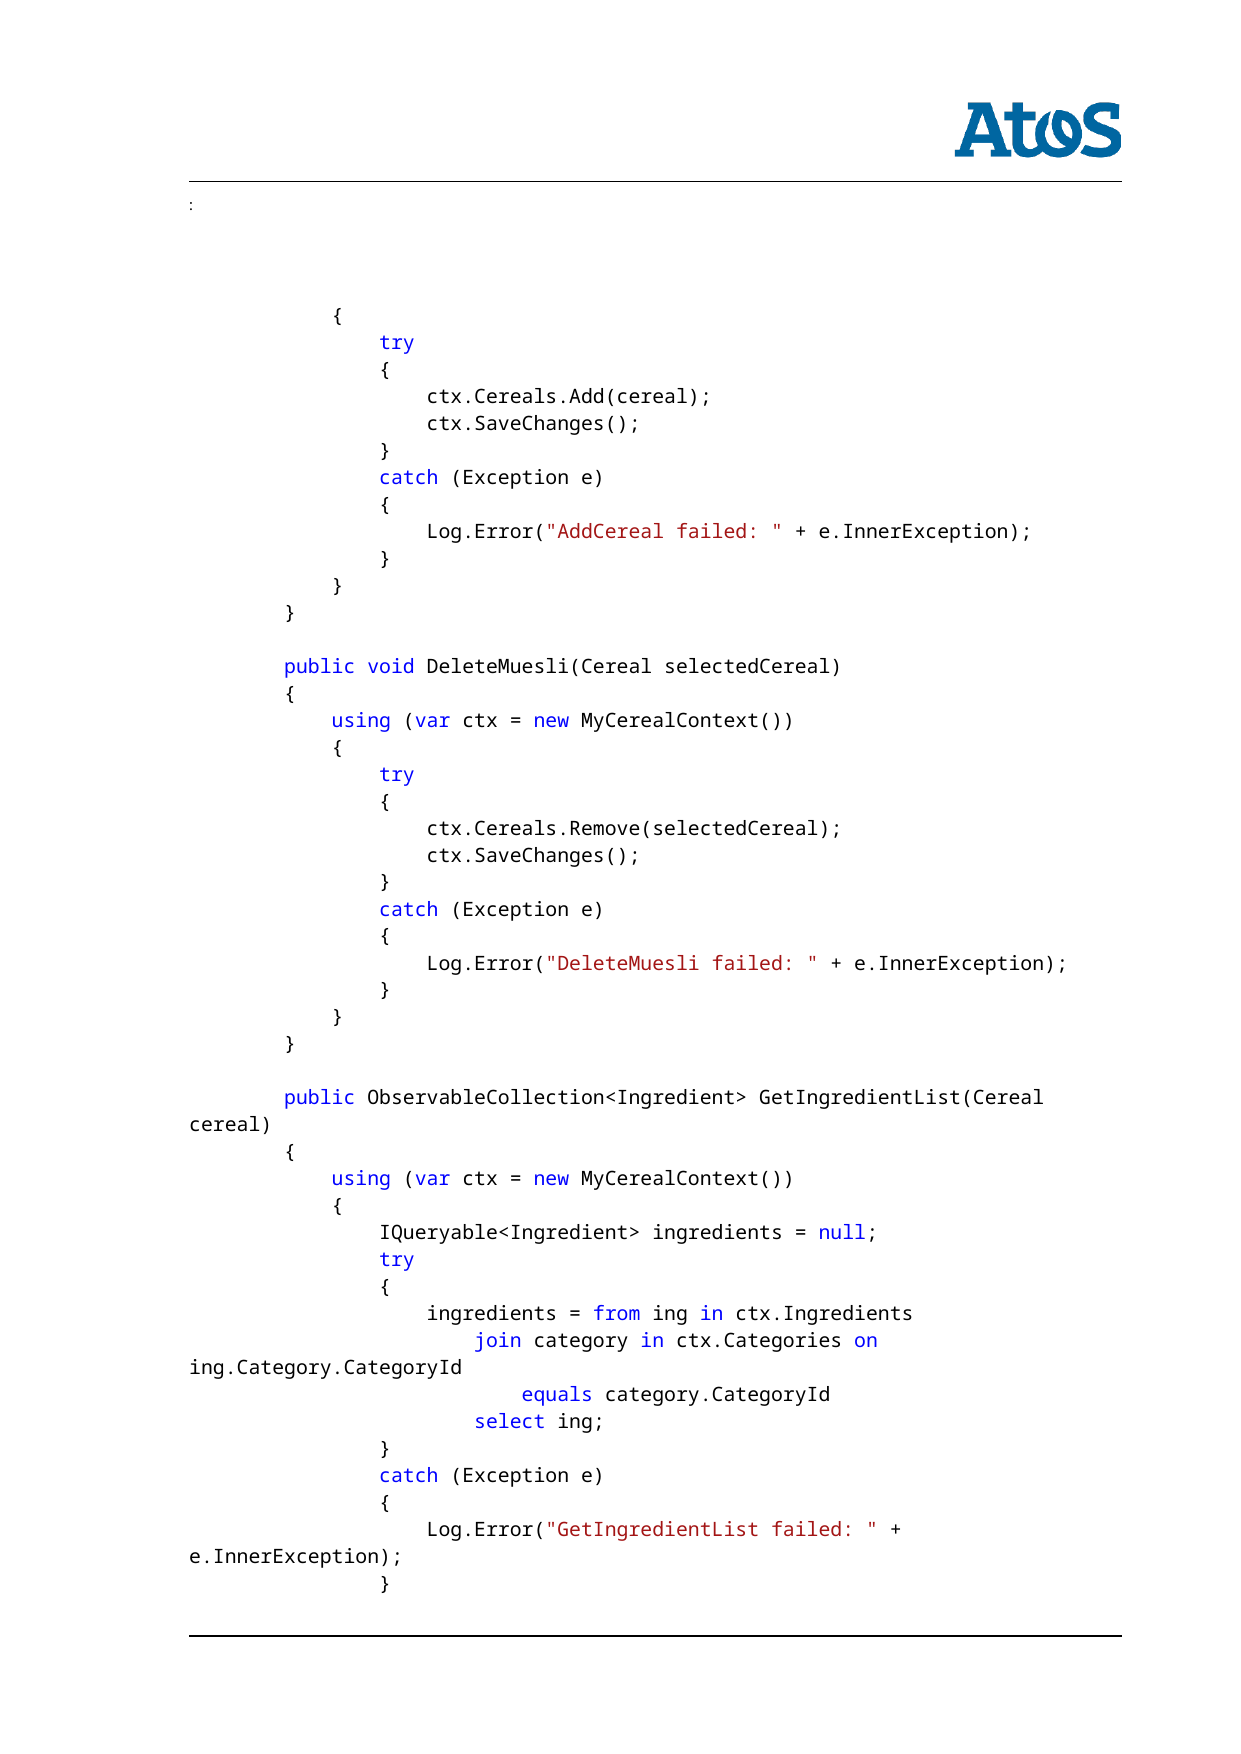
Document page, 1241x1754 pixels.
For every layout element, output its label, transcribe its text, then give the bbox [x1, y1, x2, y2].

picture [952, 100, 1121, 157]
text { [189, 922, 1122, 949]
text { [189, 679, 1122, 706]
text Log.Error("GetIngredientList failed: " + e.InnerException); [189, 1515, 1122, 1569]
text } [189, 976, 1122, 1003]
text using (var ctx = new MyCerealContext()) [189, 706, 1122, 733]
text join category in ctx.Categories on ing.Category.CategoryId [189, 1326, 1122, 1380]
text try [189, 328, 1122, 355]
text using (var ctx = new MyCerealContext()) [189, 1164, 1122, 1192]
text public void DeleteMuesli(Cereal selectedCereal) [189, 652, 1122, 679]
text { [189, 1138, 1122, 1164]
text ctx.SaveChanges(); [189, 841, 1122, 868]
text catch (Exception e) [189, 1461, 1122, 1488]
text ingredients = from ing in ctx.Ingredients [189, 1299, 1122, 1326]
text ctx.Cereals.Remove(selectedCereal); [189, 814, 1122, 841]
text Log.Error("DeleteMuesli failed: " + e.InnerException); [189, 949, 1122, 976]
text } [189, 1030, 1122, 1057]
text catch (Exception e) [189, 895, 1122, 922]
text select ing; [189, 1407, 1122, 1434]
text { [189, 301, 1122, 328]
text } [189, 544, 1122, 571]
text { [189, 733, 1122, 760]
text equals category.CategoryId [189, 1380, 1122, 1407]
text try [189, 760, 1122, 787]
text } [189, 1003, 1122, 1030]
text Log.Error("AddCereal failed: " + e.InnerException); [189, 517, 1122, 544]
text { [189, 1488, 1122, 1515]
text ctx.Cereals.Add(cereal); [189, 382, 1122, 409]
text public ObservableCollection<Ingredient> GetIngredientList(Cereal cereal) [189, 1084, 1122, 1138]
text catch (Exception e) [189, 463, 1122, 490]
text { [189, 355, 1122, 382]
text try [189, 1246, 1122, 1272]
text } [189, 1569, 1122, 1596]
text } [189, 868, 1122, 895]
text } [189, 436, 1122, 463]
text { [189, 1272, 1122, 1299]
text } [189, 571, 1122, 598]
text ctx.SaveChanges(); [189, 409, 1122, 436]
text } [189, 1434, 1122, 1461]
text { [189, 787, 1122, 814]
text IQueryable<Ingredient> ingredients = null; [189, 1218, 1122, 1246]
text { [189, 1192, 1122, 1218]
text } [189, 598, 1122, 625]
text { [189, 490, 1122, 517]
